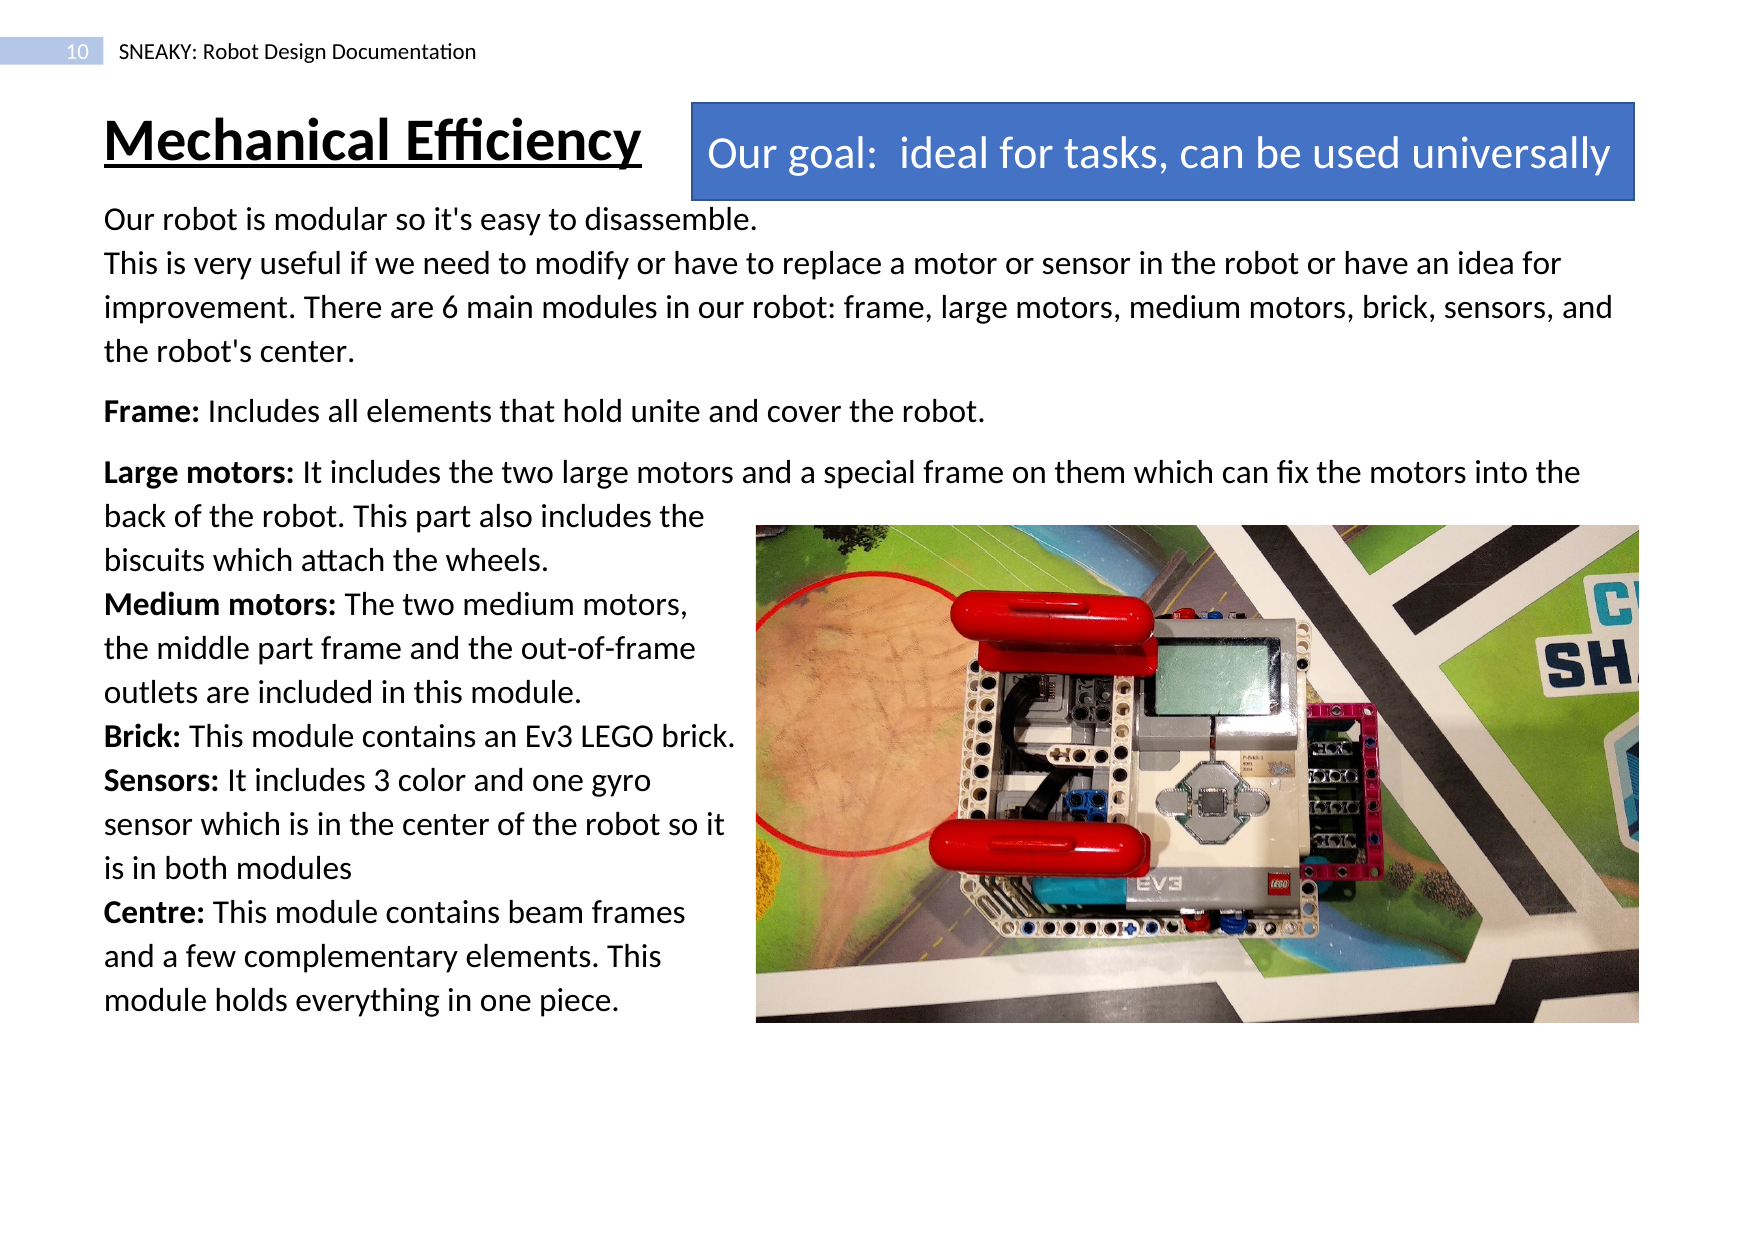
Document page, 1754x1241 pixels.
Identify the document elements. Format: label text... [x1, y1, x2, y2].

picture [755, 525, 1639, 1023]
text Frame: Includes all elements that hold unite and cover the robot. [103, 391, 1639, 431]
text Our robot is modular so it's easy to disassemble. This is very useful if we need to modify or have to replace a motor or sensor in the robot or have an idea for improvement. There are 6 main modules in our robot: frame, large motors, medium motors, brick, sensors, and the robot's center. [103, 198, 1639, 371]
text Mechanical Efficiency [103, 102, 691, 176]
